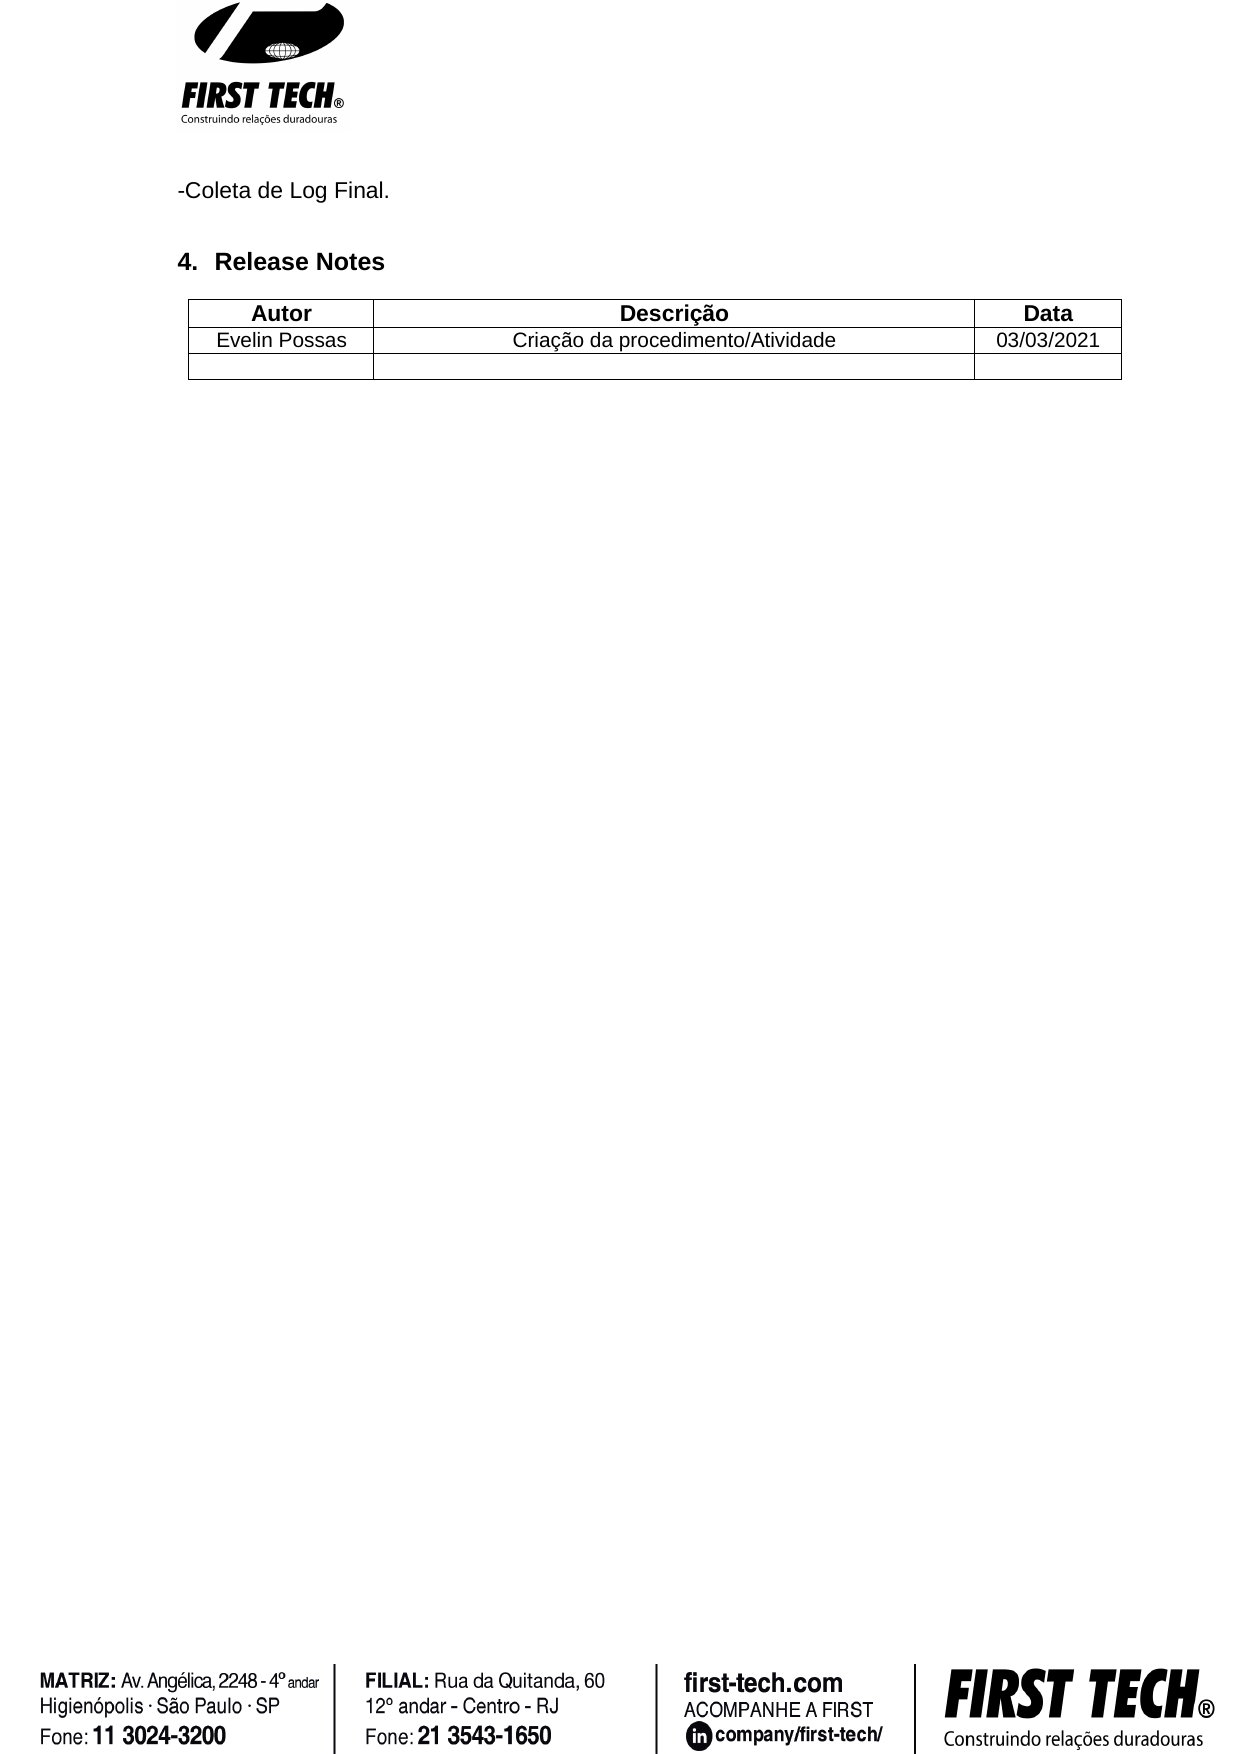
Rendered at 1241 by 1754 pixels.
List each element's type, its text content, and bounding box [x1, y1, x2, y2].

table_cell 03/03/2021 [975, 328, 1121, 353]
table_cell [975, 354, 1121, 379]
table_header Descrição [374, 300, 974, 327]
table_header Autor [189, 300, 373, 327]
table_cell [374, 354, 974, 379]
table_header Data [975, 300, 1121, 327]
text -Coleta de Log Final. [177, 177, 1122, 203]
table_cell [189, 354, 373, 379]
picture [0, 1603, 1241, 1754]
subtitle Release Notes [177, 247, 1122, 276]
table_cell Evelin Possas [189, 328, 373, 353]
table_cell Criação da procedimento/Atividade [374, 328, 974, 353]
picture [175, 0, 351, 132]
